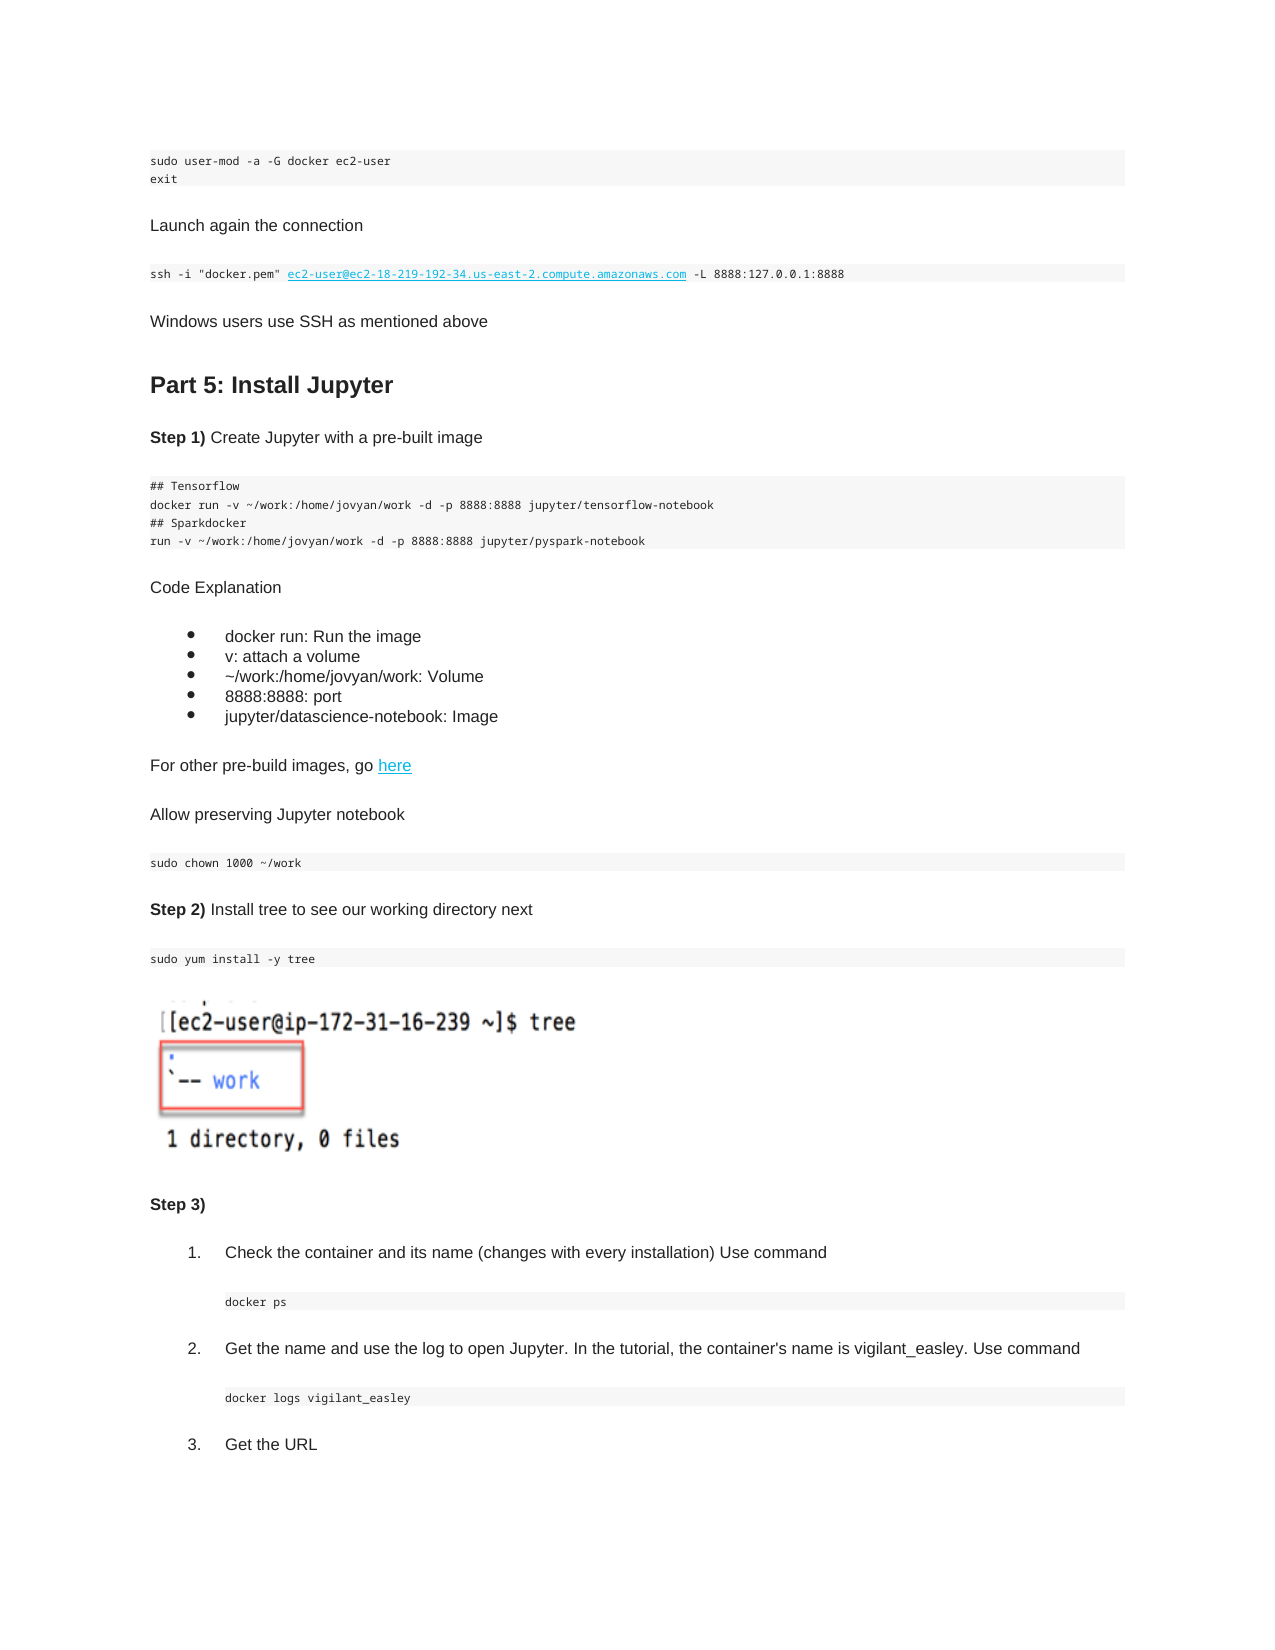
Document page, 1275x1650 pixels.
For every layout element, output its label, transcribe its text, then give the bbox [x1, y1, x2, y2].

text Code Explanation [150, 578, 1125, 597]
picture [412, 270, 417, 278]
text docker logs vigilant_easley [225, 1387, 1125, 1406]
subtitle Part 5: Install Jupyter [150, 360, 1125, 398]
text For other pre-build images, go here [150, 756, 1125, 775]
list jupyter/datascience-notebook: Image [187, 707, 1125, 727]
text docker ps [225, 1292, 1125, 1310]
list ~/work:/home/jovyan/work: Volume [187, 667, 1125, 687]
text ## Sparkdocker [150, 512, 1125, 531]
text Step 3) [150, 1195, 1125, 1214]
text ## Tensorflow [150, 476, 1125, 494]
text Launch again the connection [150, 216, 1125, 235]
text Windows users use SSH as mentioned above [150, 311, 1125, 331]
text sudo user-mod -a -G docker ec2-user [150, 150, 1125, 168]
text ssh -i "docker.pem" ec2-user@ec2-18-219-192-34.us-east-2.compute.amazonaws.com -L 8888:127.0.0.1:8888 [150, 264, 1125, 282]
list Get the name and use the log to open Jupyter. In the tutorial, the container's name is vigilant_easley. Use command [187, 1339, 1125, 1358]
list Check the container and its name (changes with every installation) Use command [187, 1243, 1125, 1262]
list Get the URL [187, 1435, 1125, 1454]
picture [150, 995, 588, 1166]
picture [342, 270, 349, 279]
list v: attach a volume [187, 646, 1125, 667]
text sudo chown 1000 ~/work [150, 853, 1125, 871]
text Step 1) Create Jupyter with a pre-built image [150, 428, 1125, 447]
picture [453, 270, 458, 278]
picture [577, 270, 582, 278]
text docker run -v ~/work:/home/jovyan/work -d -p 8888:8888 jupyter/tensorflow-notebook [150, 494, 1125, 512]
picture [460, 270, 465, 278]
text run -v ~/work:/home/jovyan/work -d -p 8888:8888 jupyter/pyspark-notebook [150, 531, 1125, 549]
list 8888:8888: port [187, 687, 1125, 707]
text sudo yum install -y tree [150, 948, 1125, 967]
text exit [150, 168, 1125, 186]
text Step 2) Install tree to see our working directory next [150, 900, 1125, 919]
list docker run: Run the image [187, 626, 1125, 646]
text Allow preserving Jupyter notebook [150, 804, 1125, 823]
